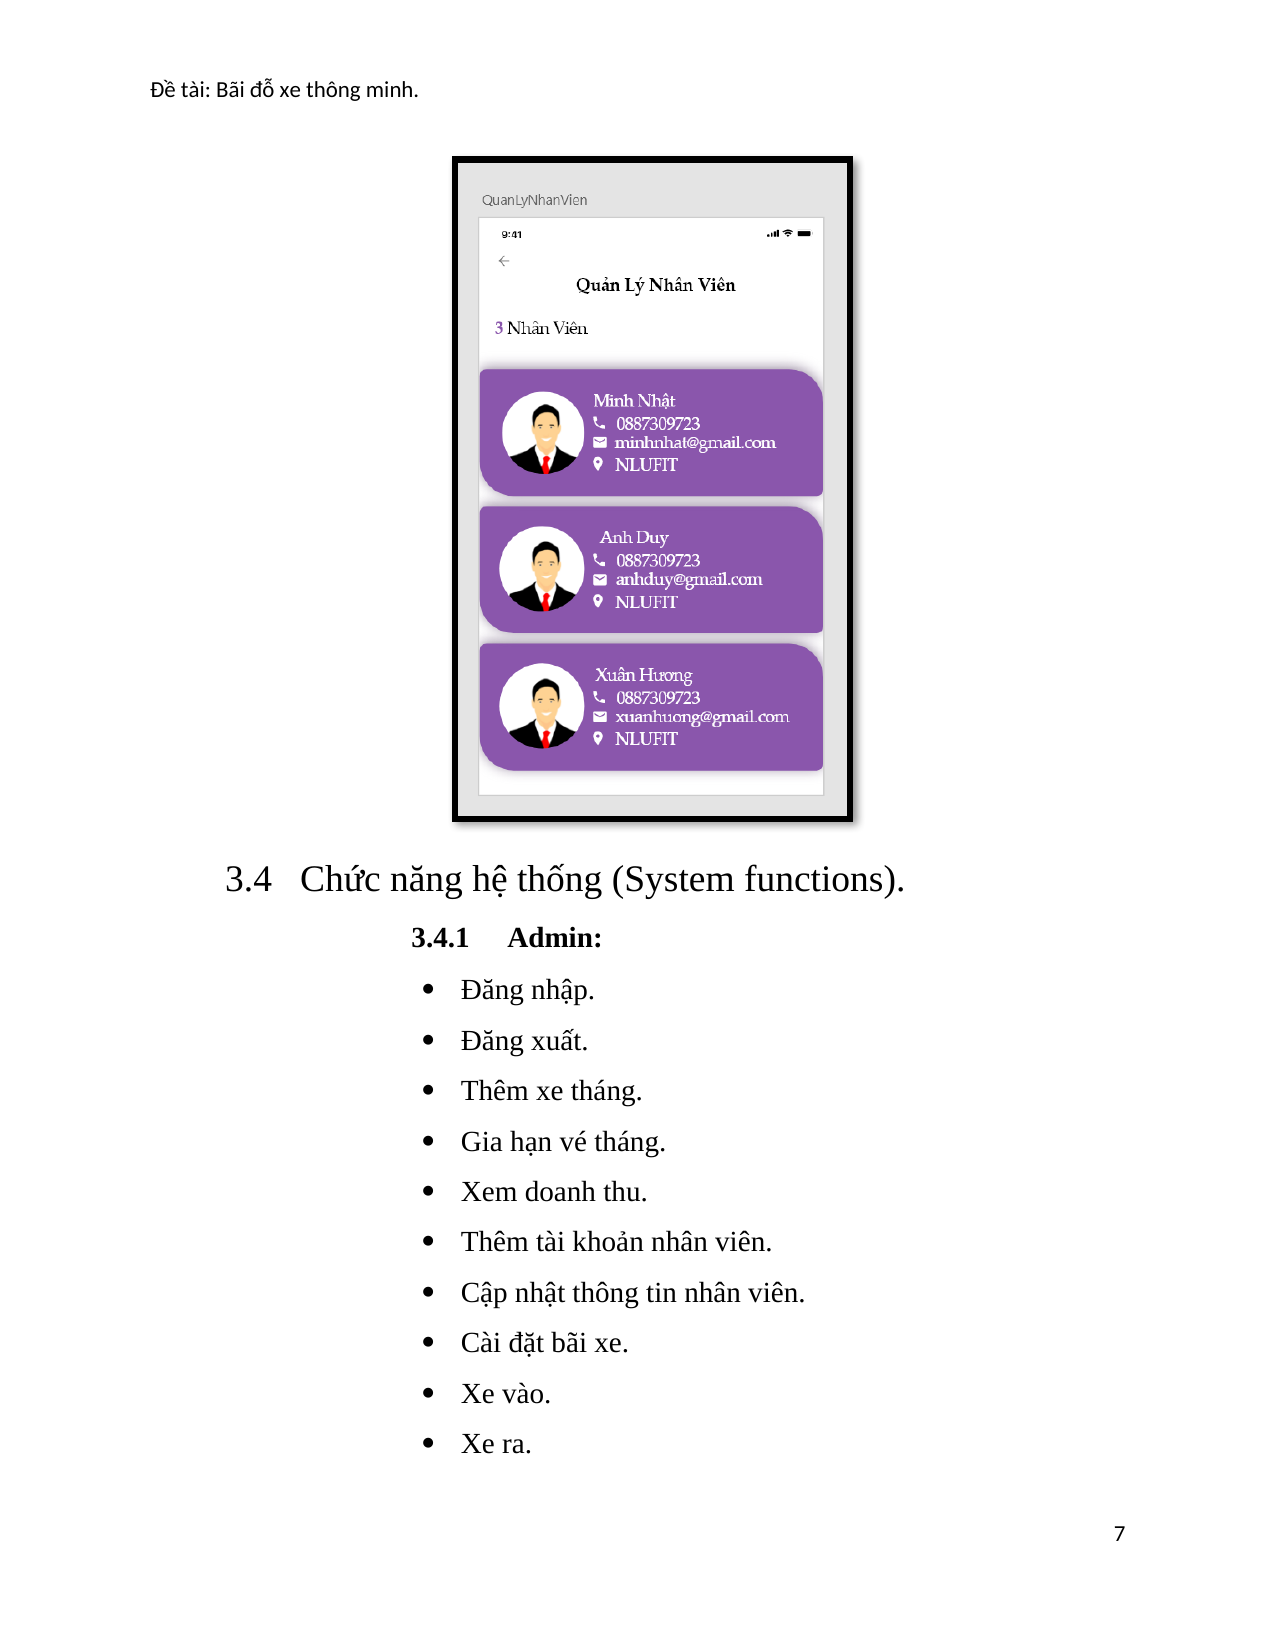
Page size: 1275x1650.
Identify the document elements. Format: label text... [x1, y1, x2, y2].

list Thêm tài khoản nhân viên. [423, 1224, 1125, 1258]
picture [458, 163, 847, 816]
list Xe ra. [423, 1426, 1125, 1460]
list Đăng nhập. [423, 972, 1125, 1006]
list Thêm xe tháng. [423, 1073, 1125, 1107]
text Chức năng hệ thống (System functions). [225, 856, 1125, 899]
list Đăng xuất. [423, 1023, 1125, 1057]
list Cài đặt bãi xe. [423, 1325, 1125, 1359]
list Xem doanh thu. [423, 1174, 1125, 1208]
list Cập nhật thông tin nhân viên. [423, 1275, 1125, 1309]
list Gia hạn vé tháng. [423, 1124, 1125, 1157]
list Xe vào. [423, 1376, 1125, 1409]
text Admin: [469, 920, 1125, 953]
